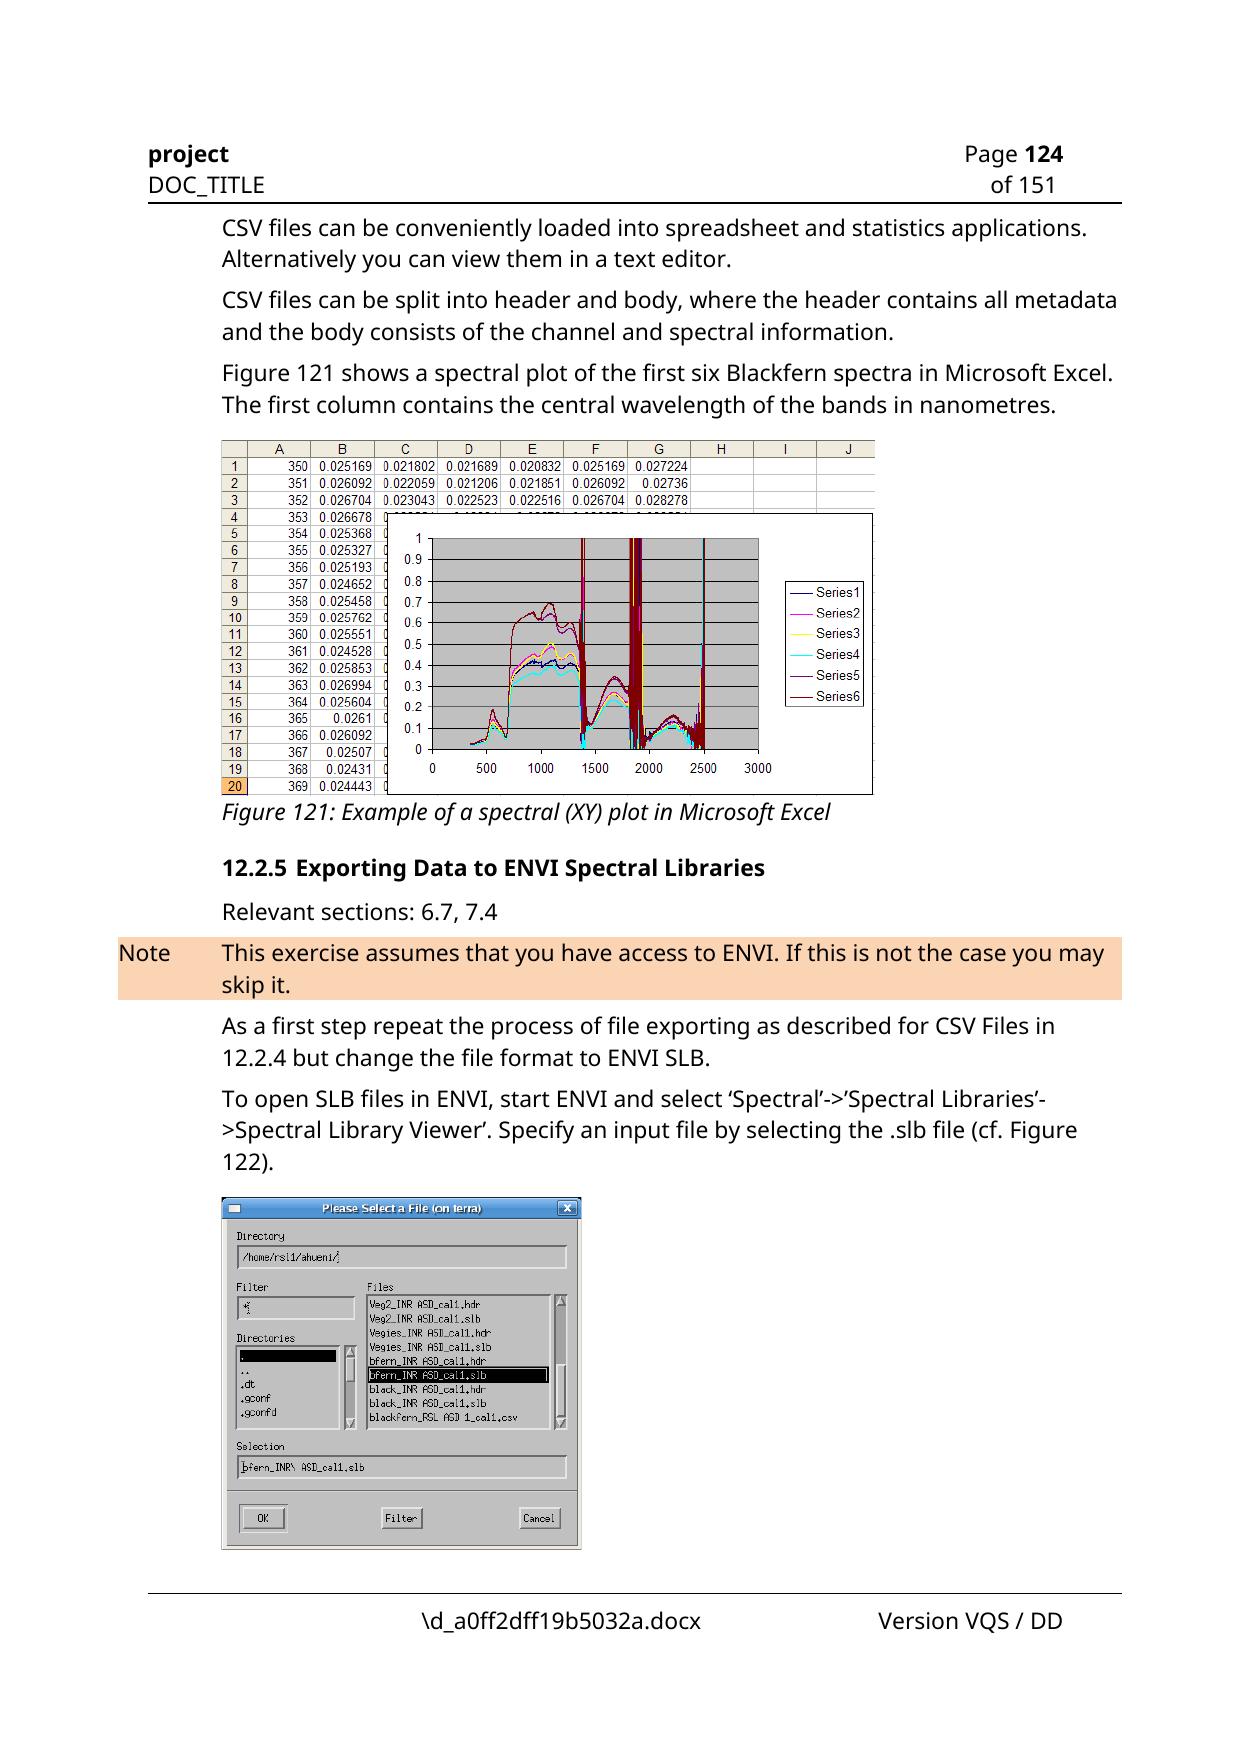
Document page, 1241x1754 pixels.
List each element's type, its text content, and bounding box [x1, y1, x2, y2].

subtitle Exporting Data to ENVI Spectral Libraries [222, 852, 1122, 883]
text CSV files can be conveniently loaded into spreadsheet and statistics applications. Alternatively you can view them in a text editor. [222, 211, 1122, 274]
text Figure 121: Example of a spectral (XY) plot in Microsoft Excel [222, 796, 1122, 827]
picture [221, 440, 875, 796]
text As a first step repeat the process of file exporting as described for CSV Files in 12.2.4 but change the file format to ENVI SLB. [222, 1010, 1122, 1073]
text Note This exercise assumes that you have access to ENVI. If this is not the case you may skip it. [118, 937, 1122, 1000]
text CSV files can be split into header and body, where the header contains all metadata and the body consists of the channel and spectral information. [222, 284, 1122, 347]
text To open SLB files in ENVI, start ENVI and select ‘Spectral’->’Spectral Libraries’->Spectral Library Viewer’. Specify an input file by selecting the .slb file (cf. Figure 122). [222, 1083, 1122, 1177]
picture [221, 1197, 582, 1550]
